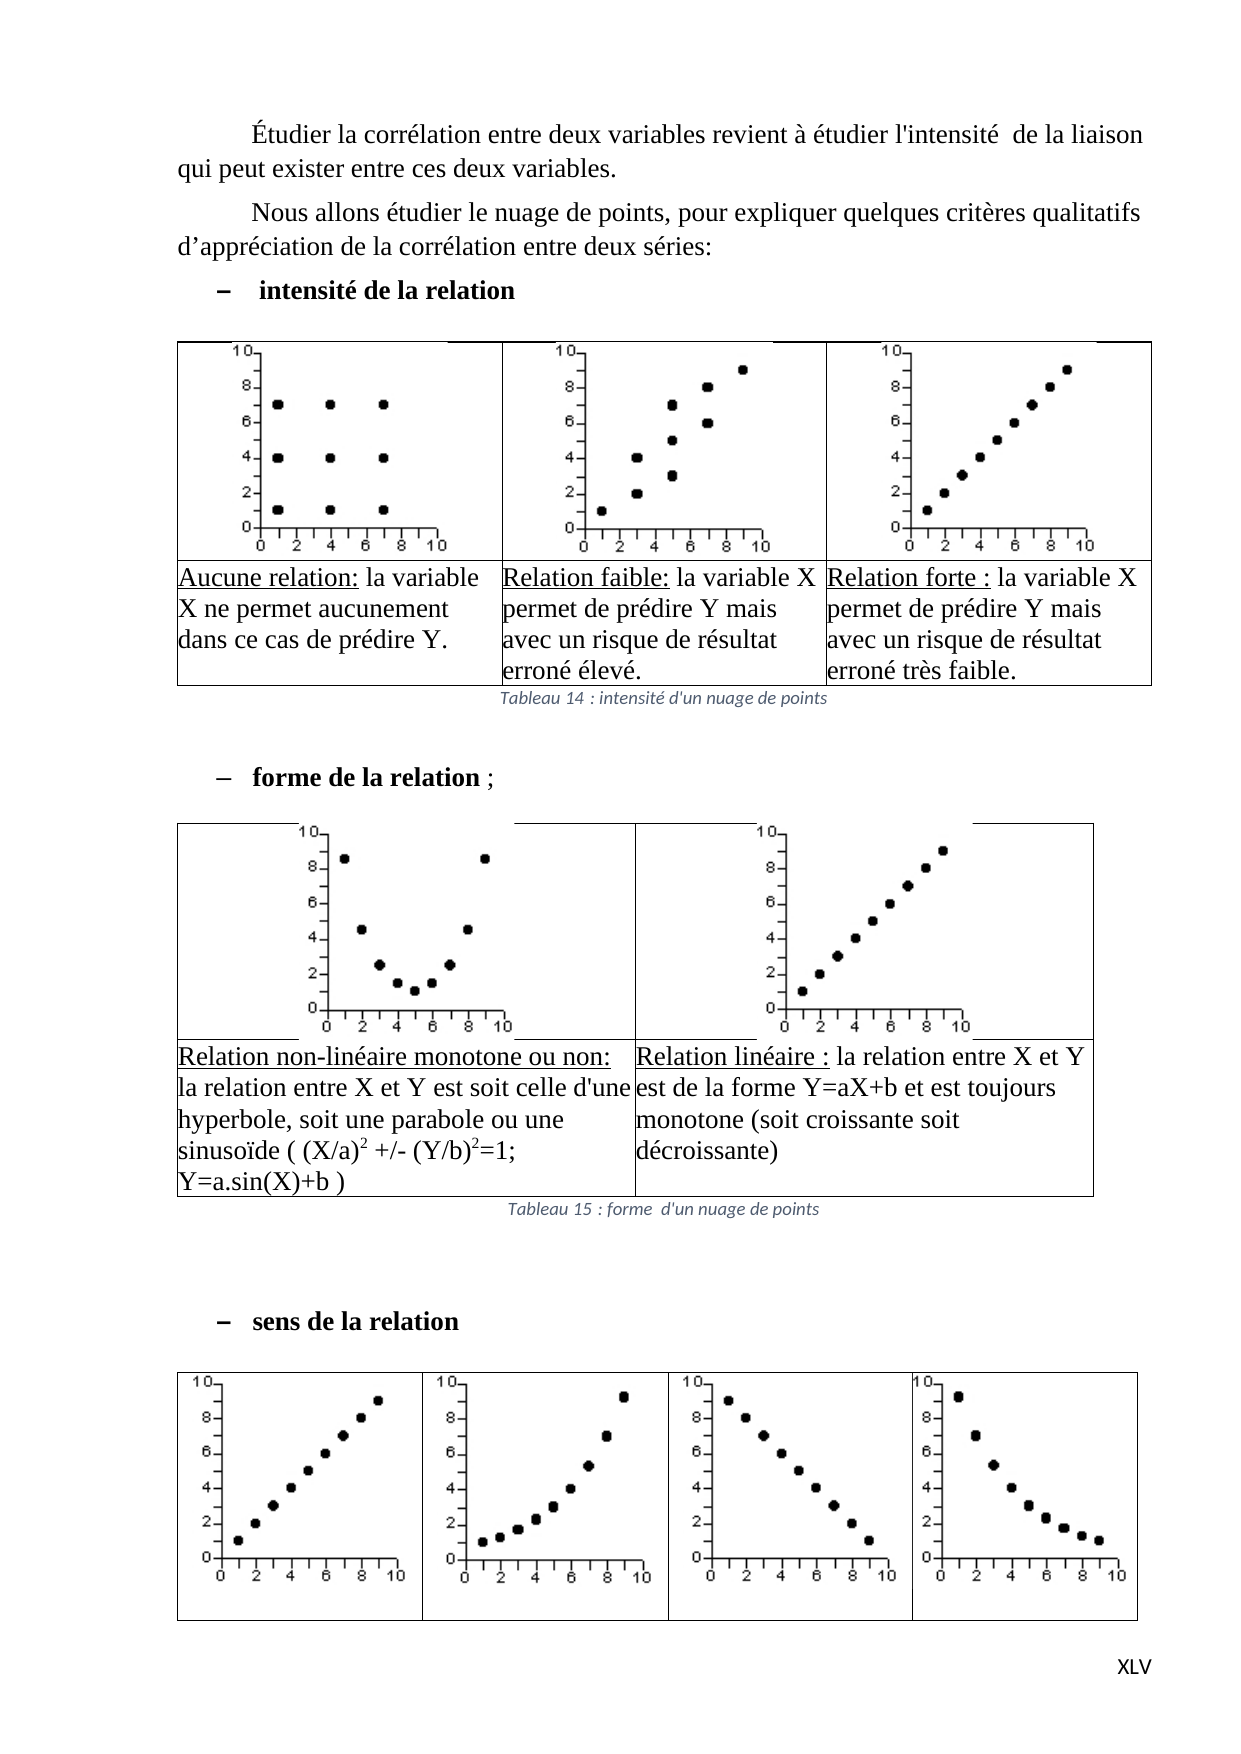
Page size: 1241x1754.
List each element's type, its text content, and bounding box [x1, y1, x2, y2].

picture [298, 823, 515, 1040]
picture [881, 342, 1097, 559]
table_header [773, 343, 826, 560]
table_cell Relation forte : la variable X permet de prédire Y mais avec un risque de résultat erroné très faible. [827, 561, 1151, 685]
list forme de la relation ; [216, 761, 1152, 792]
table_cell Relation non-linéaire monotone ou non: la relation entre X et Y est soit celle d'une hyperbole, soit une parabole ou une sinusoïde ( (X/a)2 +/- (Y/b)2=1; Y=a.sin(X)+b ) [178, 1040, 635, 1196]
table_header [669, 1373, 912, 1619]
table_header [913, 1373, 1137, 1619]
picture [682, 1373, 899, 1589]
text Étudier la corrélation entre deux variables revient à étudier l'intensité de la liaison qui peut exister entre ces deux variables. [177, 118, 1152, 183]
table_cell Aucune relation: la variable X ne permet aucunement dans ce cas de prédire Y. [178, 561, 502, 685]
table_cell Relation faible: la variable X permet de prédire Y mais avec un risque de résultat erroné élevé. [503, 561, 826, 685]
table_header [178, 824, 298, 1039]
table_header [423, 1373, 668, 1619]
list sens de la relation [216, 1305, 1152, 1336]
picture [555, 342, 773, 560]
picture [192, 1373, 408, 1589]
picture [436, 1373, 654, 1591]
table_header [178, 343, 502, 560]
table_header [178, 1373, 422, 1619]
text Tableau 15 : forme d'un nuage de points [177, 1197, 1152, 1220]
picture [756, 823, 973, 1040]
table_cell Relation linéaire : la relation entre X et Y est de la forme Y=aX+b et est toujours monotone (soit croissante soit décroissante) [636, 1040, 1093, 1196]
table_header [515, 824, 635, 1039]
table_header [827, 343, 1151, 560]
text Nous allons étudier le nuage de points, pour expliquer quelques critères qualitatifs d’appréciation de la corrélation entre deux séries: [177, 196, 1152, 261]
picture [232, 342, 448, 559]
list intensité de la relation [216, 274, 1152, 305]
table_header [636, 824, 756, 1039]
text Tableau 14 : intensité d'un nuage de points [177, 686, 1152, 709]
picture [912, 1373, 1129, 1589]
table_header [503, 343, 555, 560]
table_header [973, 824, 1093, 1039]
